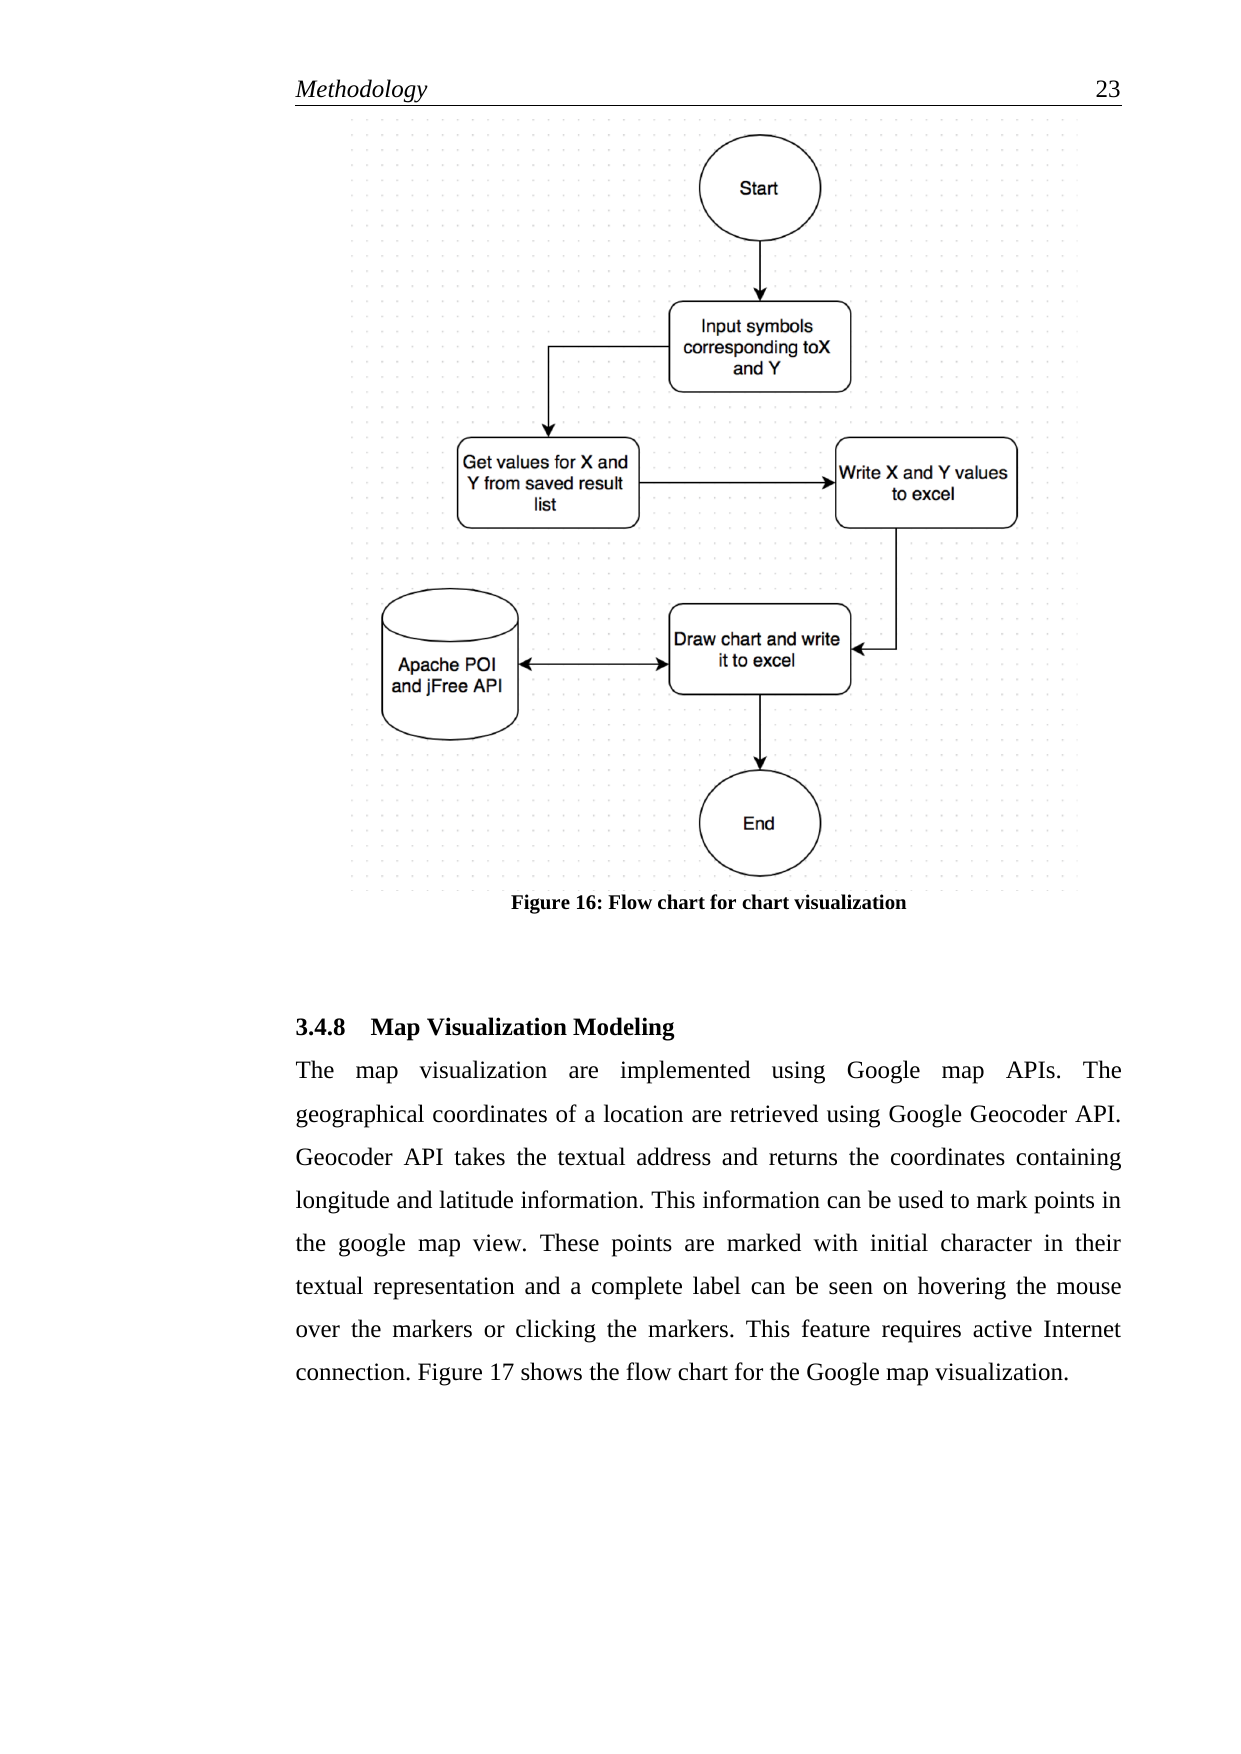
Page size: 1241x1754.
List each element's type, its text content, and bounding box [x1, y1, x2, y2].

subtitle Map Visualization Modeling [295, 1012, 1122, 1041]
text The map visualization are implemented using Google map APIs. The geographical coordinates of a location are retrieved using Google Geocoder API. Geocoder API takes the textual address and returns the coordinates containing longitude and latitude information. This information can be used to mark points in the google map view. These points are marked with initial character in their textual representation and a complete label can be seen on hovering the mouse over the markers or clicking the markers. This feature requires active Internet connection. Figure 17 shows the flow chart for the Google map visualization. [295, 1056, 1122, 1386]
text Figure 16: Flow chart for chart visualization [295, 890, 1122, 914]
picture [340, 118, 1078, 891]
